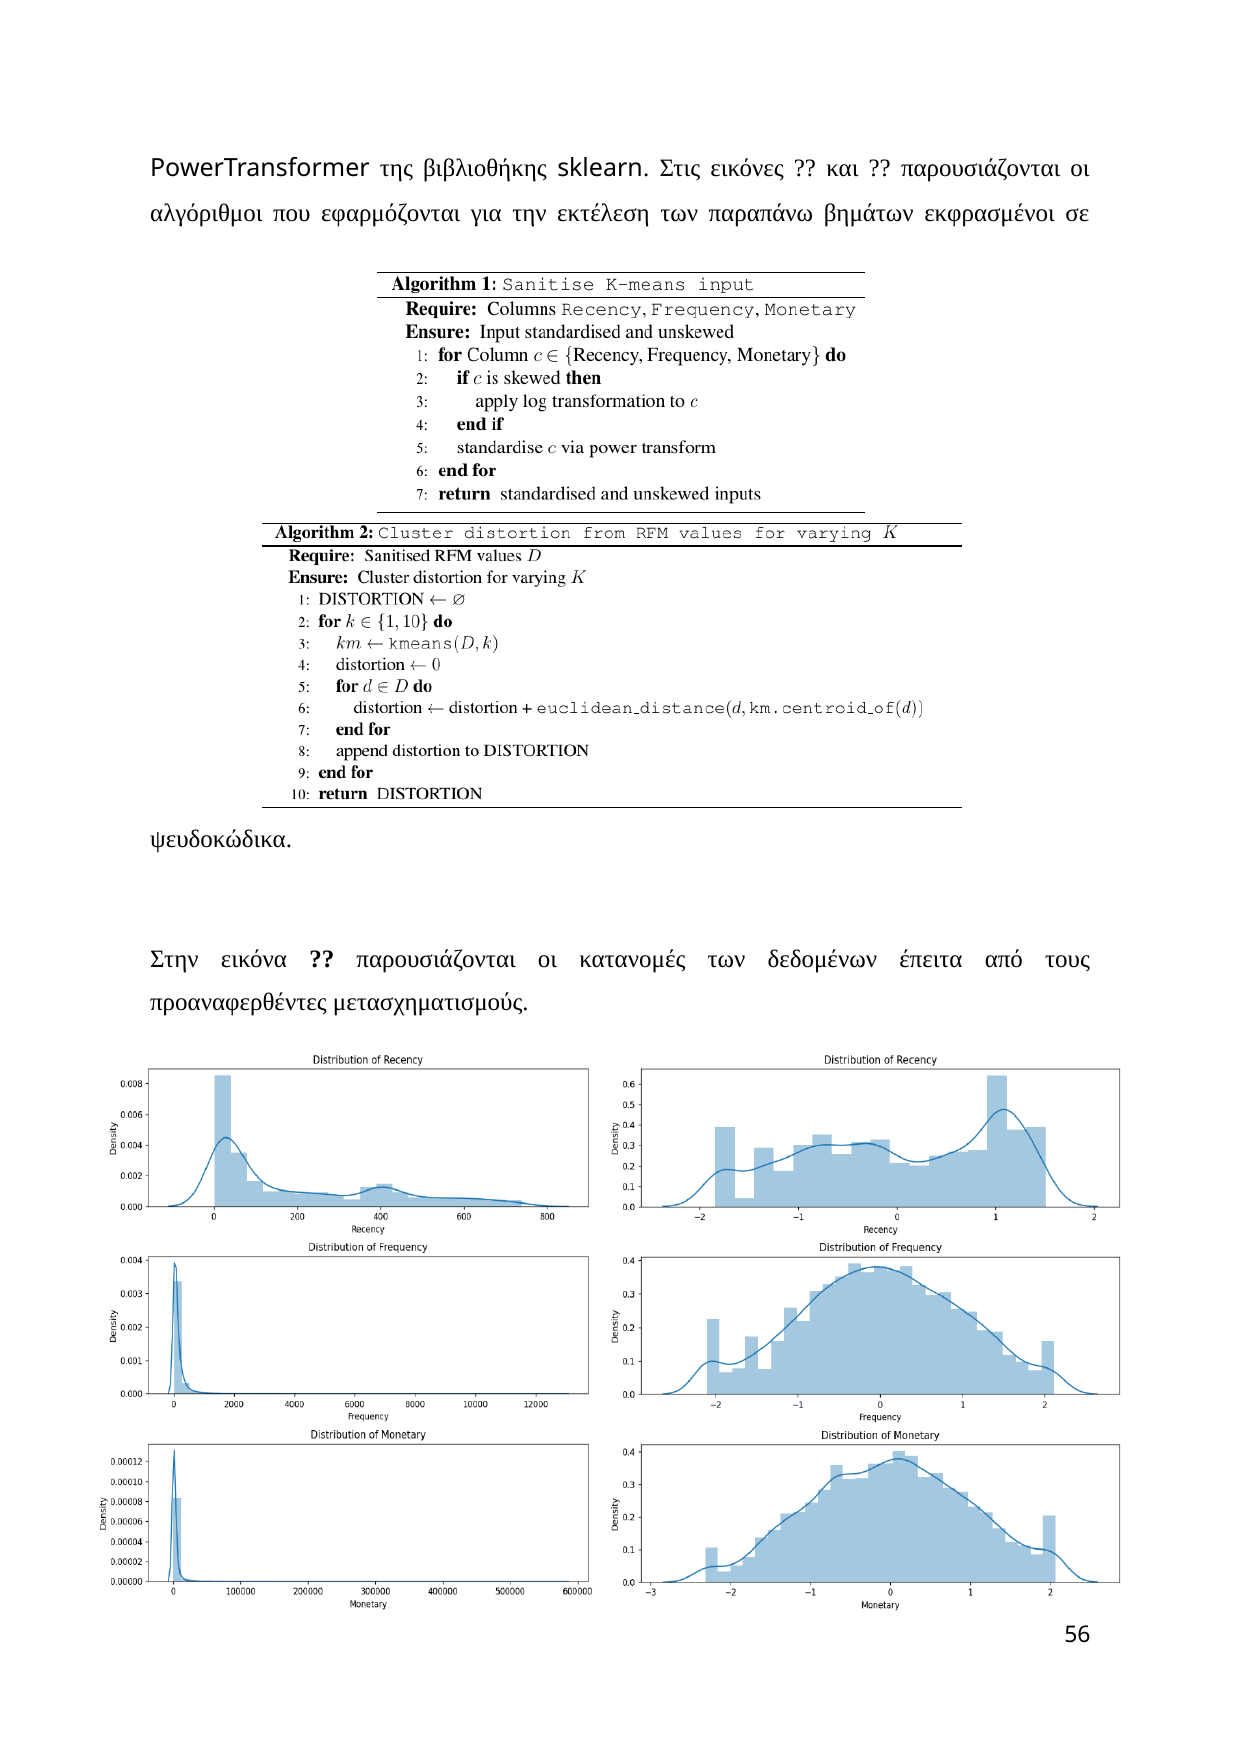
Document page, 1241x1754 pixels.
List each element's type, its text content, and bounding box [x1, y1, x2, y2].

picture [249, 266, 991, 825]
picture [90, 1046, 1128, 1619]
text Στην εικόνα ?? παρουσιάζονται οι κατανομές των δεδομένων έπειτα από τους προαναφερθέντες μετασχηματισμούς. [150, 944, 1090, 1016]
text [150, 150, 1090, 853]
